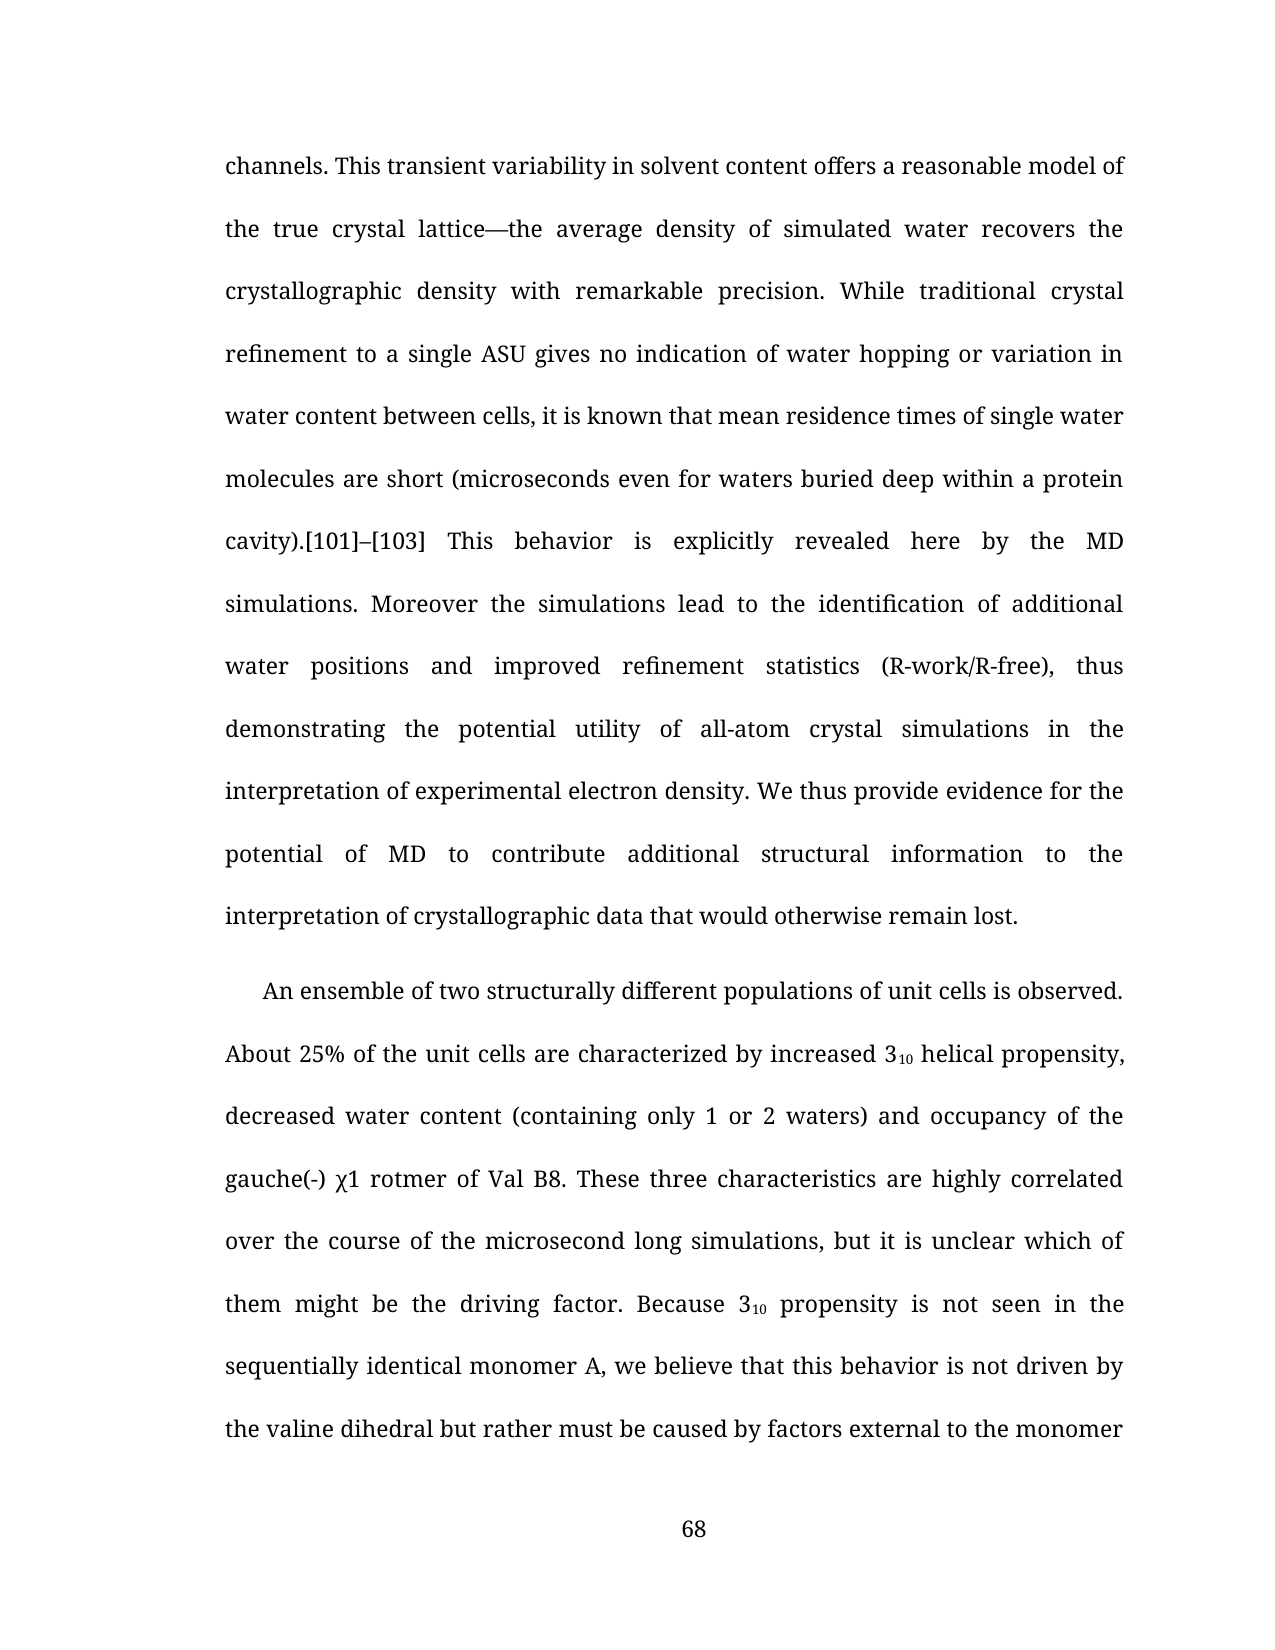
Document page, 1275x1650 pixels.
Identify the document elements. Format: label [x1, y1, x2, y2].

text [225, 150, 1125, 931]
text [225, 975, 1125, 1444]
